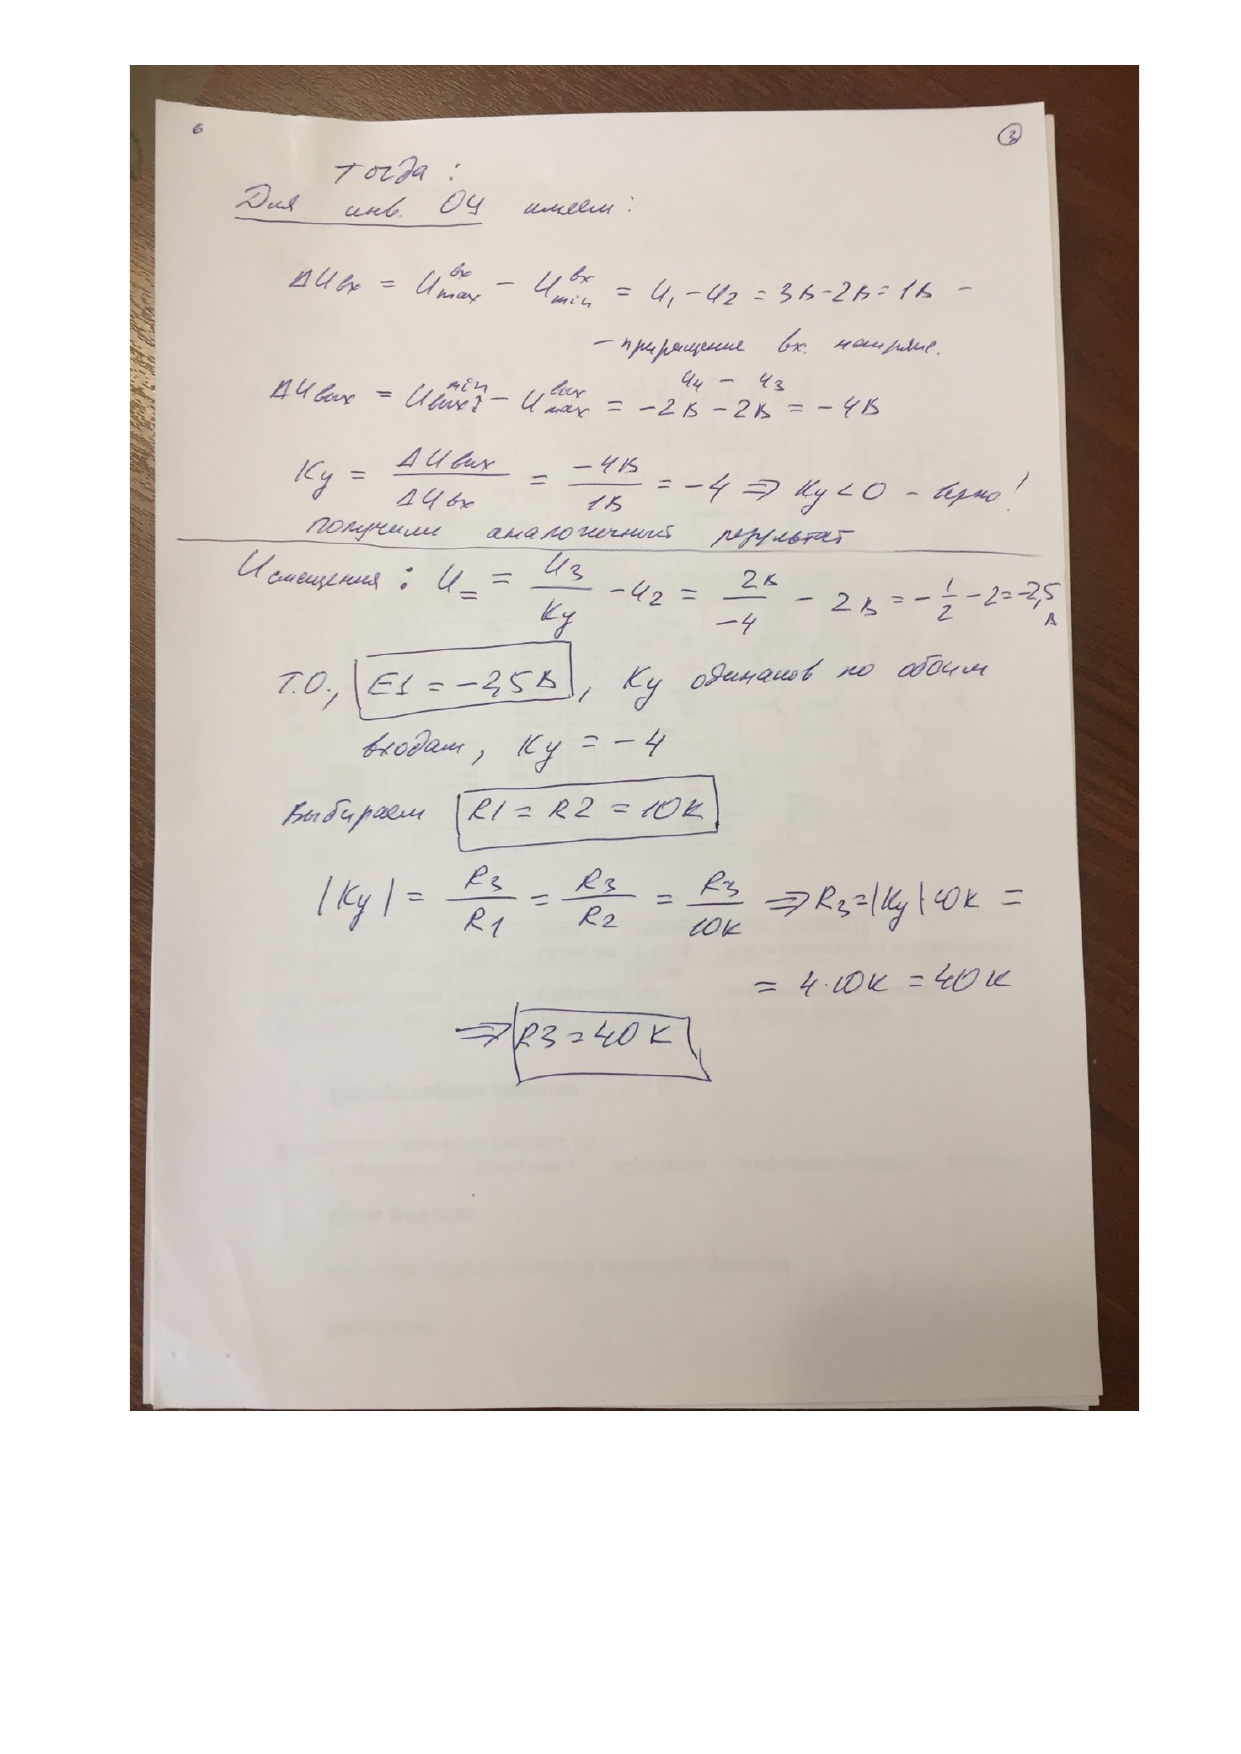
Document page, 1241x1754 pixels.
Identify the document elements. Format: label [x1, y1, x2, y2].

picture [129, 65, 1140, 1411]
